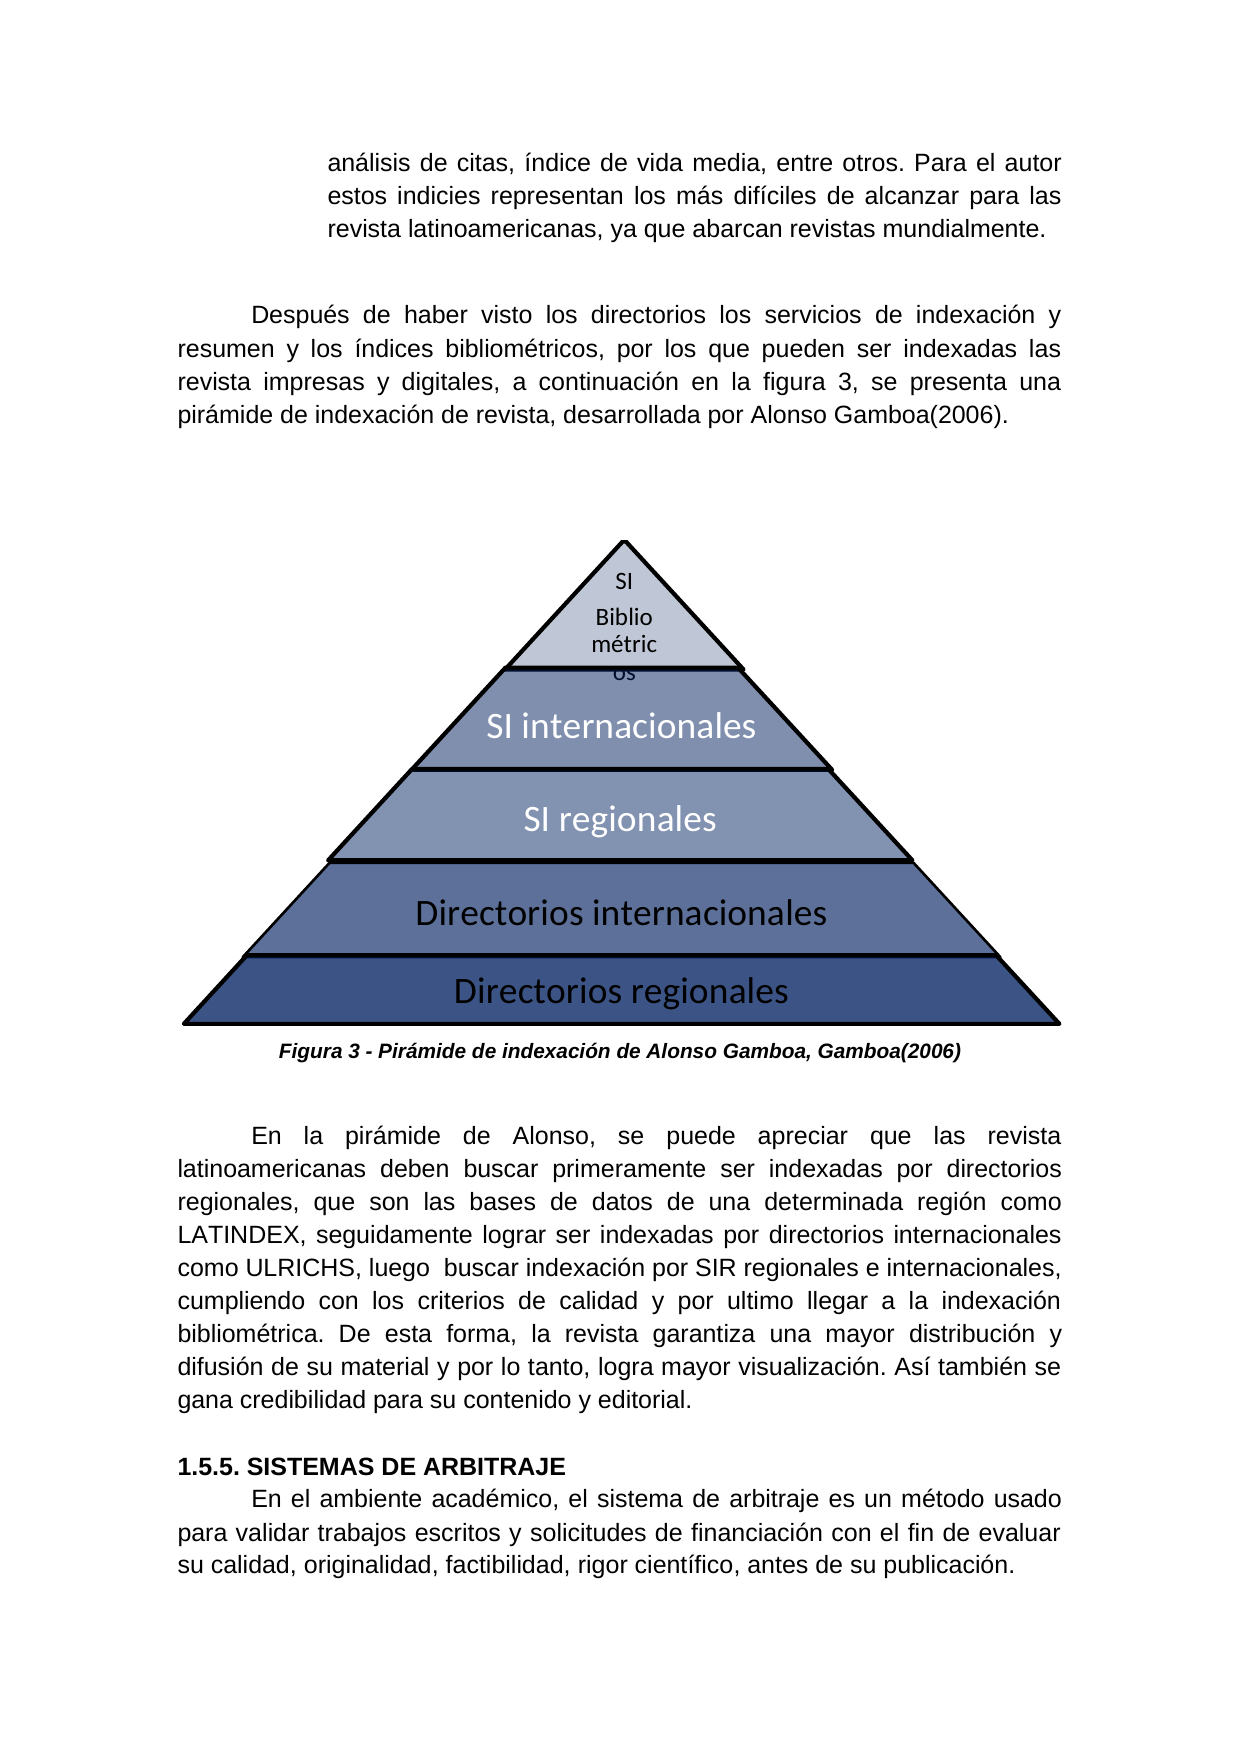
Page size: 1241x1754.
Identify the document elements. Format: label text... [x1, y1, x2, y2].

text Después de haber visto los directorios los servicios de indexación y resumen y los índices bibliométricos, por los que pueden ser indexadas las revista impresas y digitales, a continuación en la figura 3, se presenta una pirámide de indexación de revista, desarrollada por Alonso Gamboa(2006). [177, 301, 1063, 428]
text Figura 3 - Pirámide de indexación de Alonso Gamboa, Gamboa(2006) [177, 1039, 1063, 1063]
text En el ambiente académico, el sistema de arbitraje es un método usado para validar trabajos escritos y solicitudes de financiación con el fin de evaluar su calidad, originalidad, factibilidad, rigor científico, antes de su publicación. [177, 1484, 1063, 1579]
text En la pirámide de Alonso, se puede apreciar que las revista latinoamericanas deben buscar primeramente ser indexadas por directorios regionales, que son las bases de datos de una determinada región como LATINDEX, seguidamente lograr ser indexadas por directorios internacionales como ULRICHS, luego buscar indexación por SIR regionales e internacionales, cumpliendo con los criterios de calidad y por ultimo llegar a la indexación bibliométrica. De esta forma, la revista garantiza una mayor distribución y difusión de su material y por lo tanto, logra mayor visualización. Así también se gana credibilidad para su contenido y editorial. [177, 1121, 1063, 1414]
text 1.5.5. SISTEMAS DE ARBITRAJE [177, 1451, 1063, 1480]
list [290, 148, 1063, 242]
